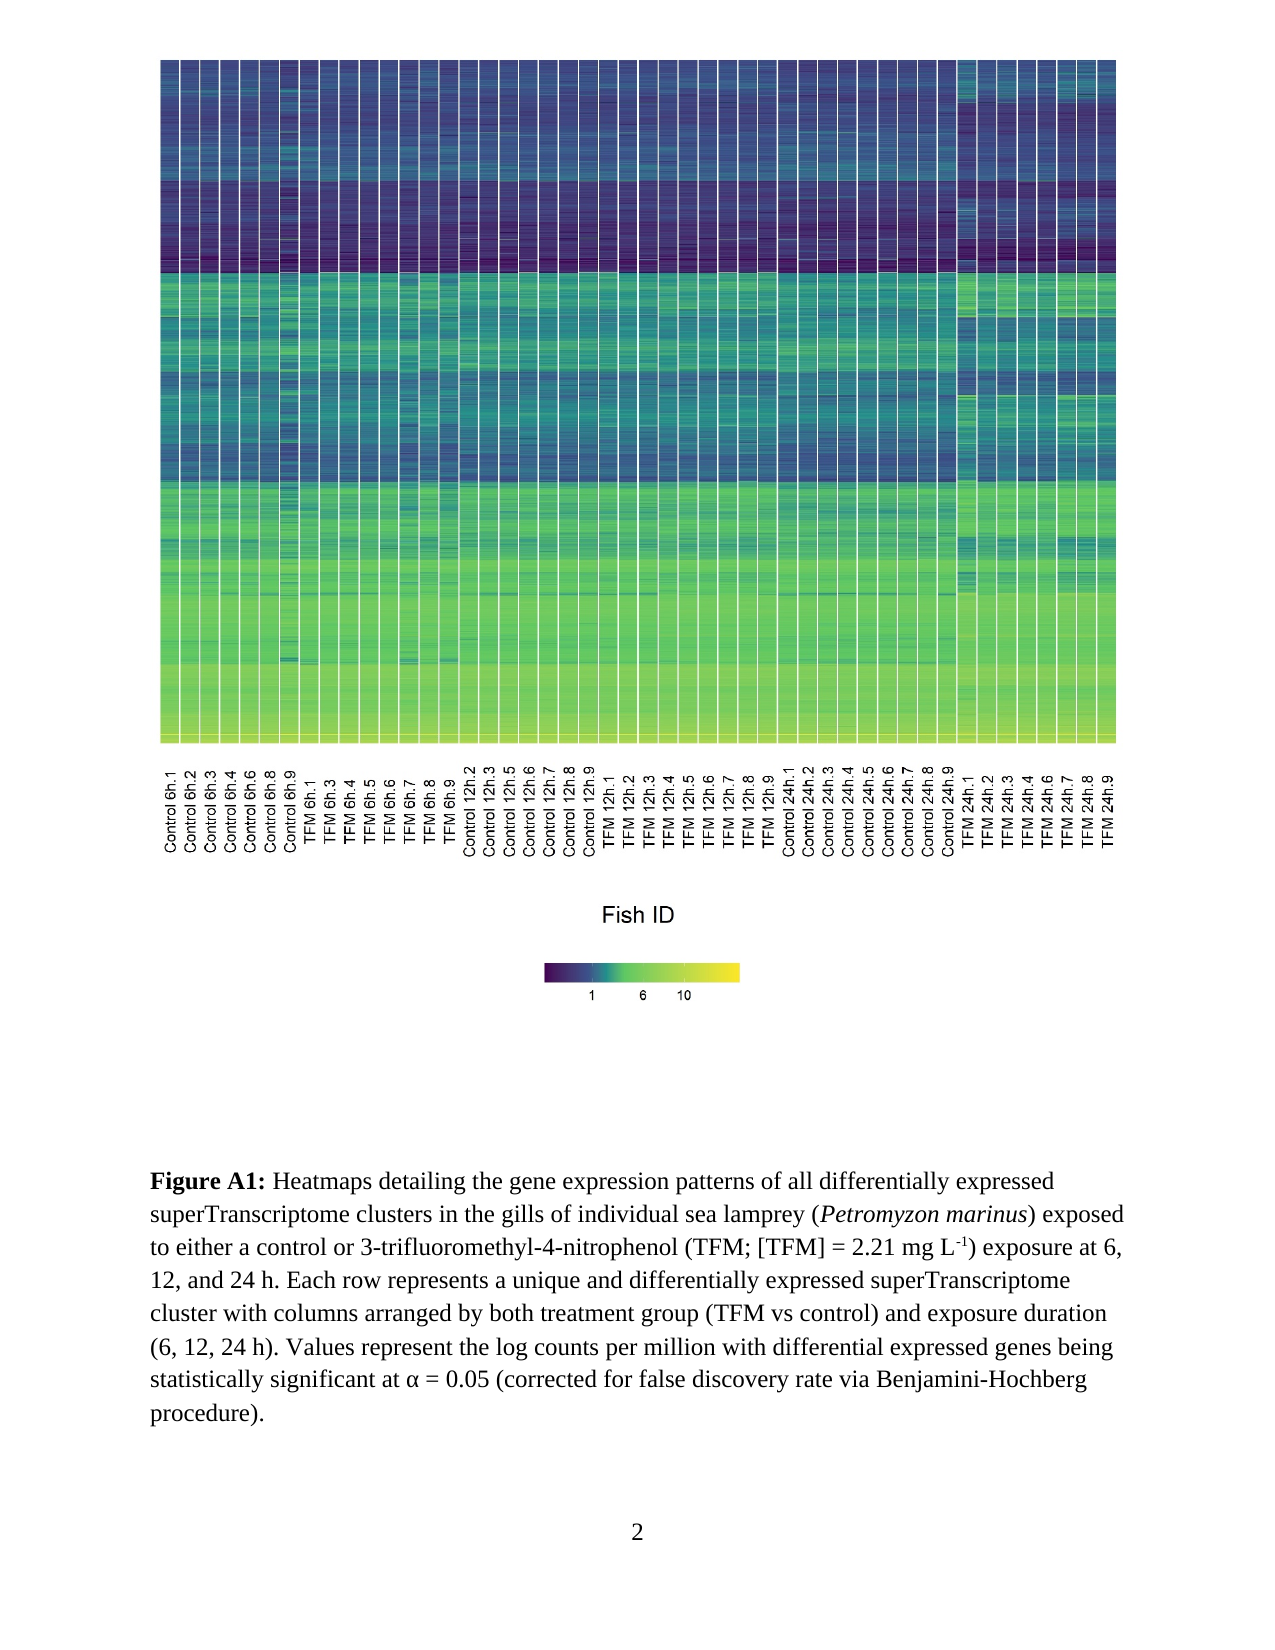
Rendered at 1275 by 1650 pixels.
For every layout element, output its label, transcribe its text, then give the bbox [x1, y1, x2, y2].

picture [150, 50, 1125, 1026]
text Figure A1: Heatmaps detailing the gene expression patterns of all differentially expressed superTranscriptome clusters in the gills of individual sea lamprey (Petromyzon marinus) exposed to either a control or 3-trifluoromethyl-4-nitrophenol (TFM; [TFM] = 2.21 mg L-1) exposure at 6, 12, and 24 h. Each row represents a unique and differentially expressed superTranscriptome cluster with columns arranged by both treatment group (TFM vs control) and exposure duration (6, 12, 24 h). Values represent the log counts per million with differential expressed genes being statistically significant at α = 0.05 (corrected for false discovery rate via Benjamini-Hochberg procedure). [150, 1166, 1125, 1426]
